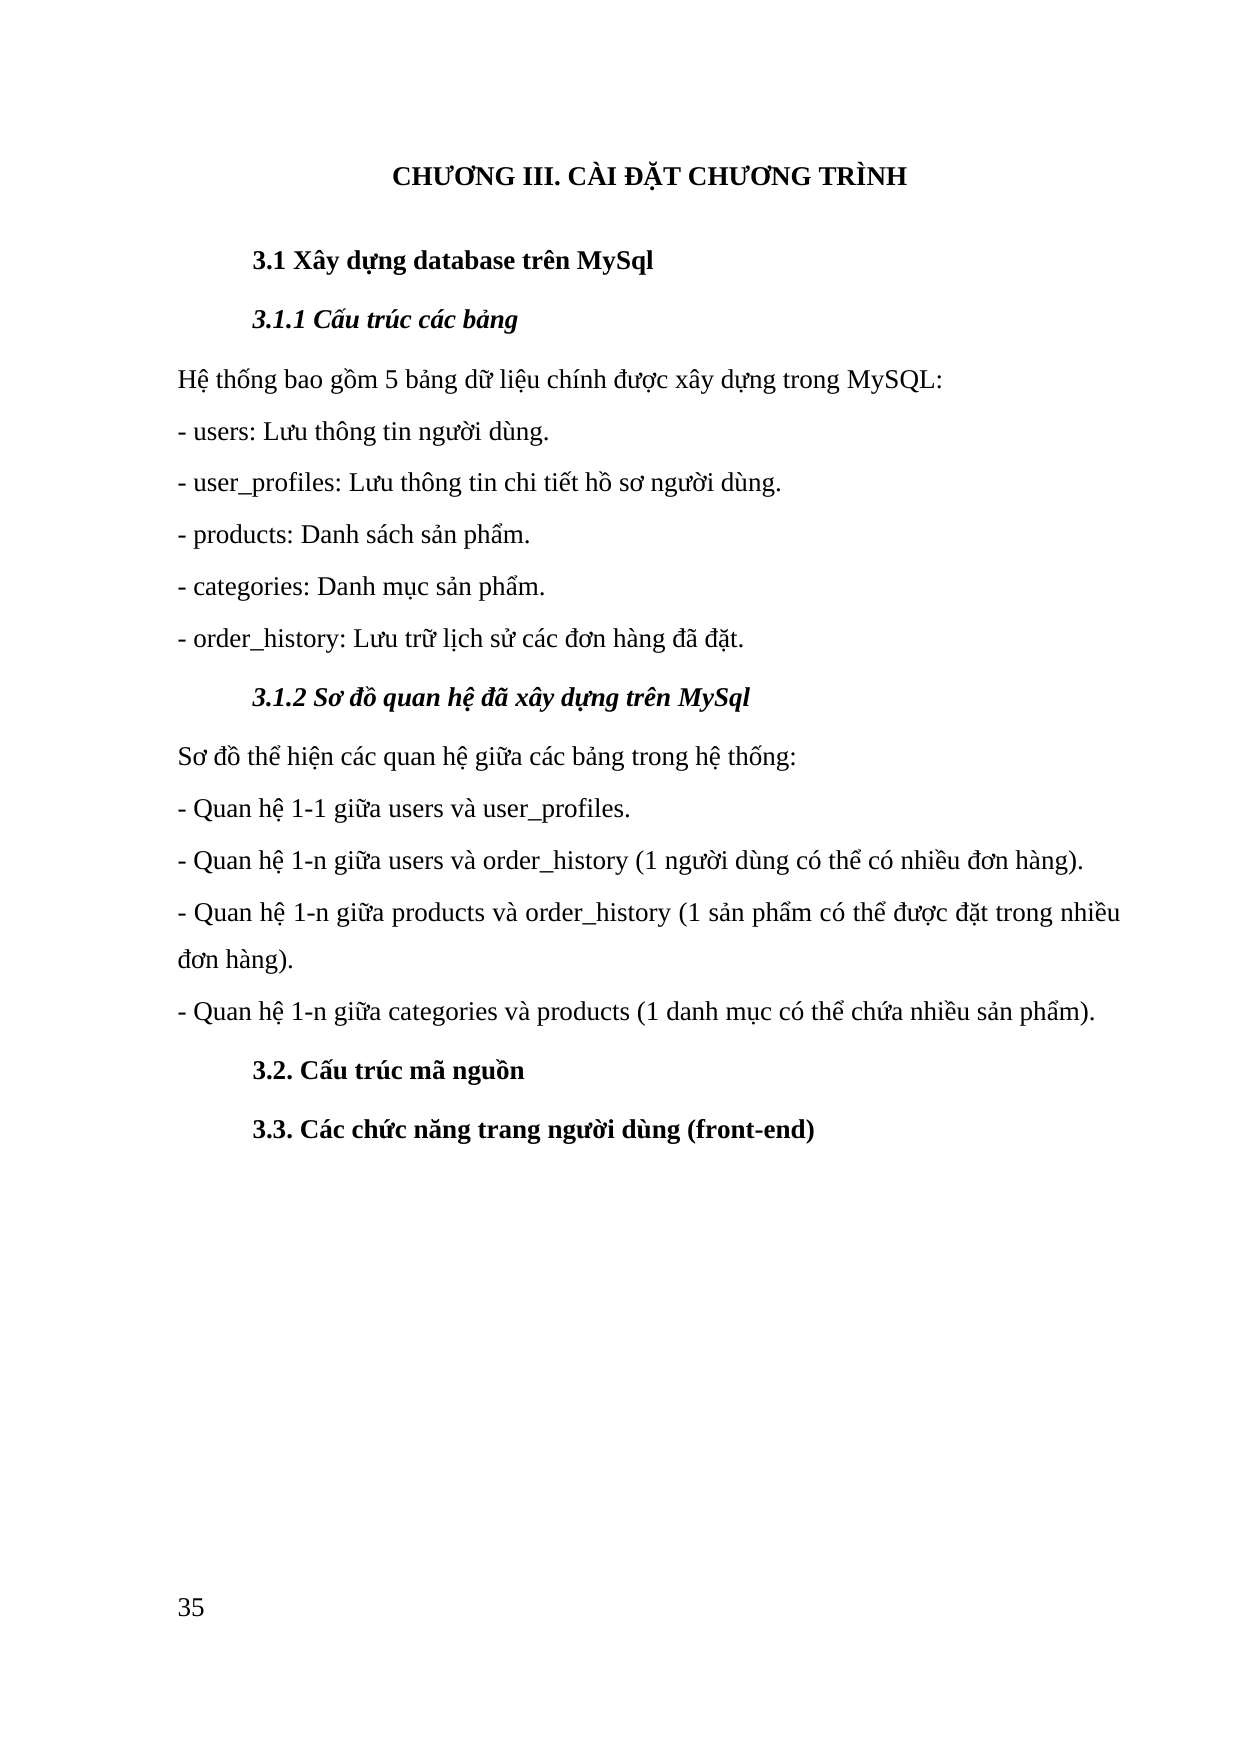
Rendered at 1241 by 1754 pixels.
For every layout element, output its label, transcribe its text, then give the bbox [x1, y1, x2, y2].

subtitle 3.3. Các chức năng trang người dùng (front-end) [177, 1113, 1122, 1144]
text - categories: Danh mục sản phẩm. [177, 570, 1122, 601]
subtitle 3.2. Cấu trúc mã nguồn [177, 1054, 1122, 1085]
text Hệ thống bao gồm 5 bảng dữ liệu chính được xây dựng trong MySQL: [177, 363, 1122, 394]
text - Quan hệ 1-n giữa users và order_history (1 người dùng có thể có nhiều đơn hàng). [177, 844, 1122, 875]
text Sơ đồ thể hiện các quan hệ giữa các bảng trong hệ thống: [177, 740, 1122, 772]
subtitle 3.1 Xây dựng database trên MySql [177, 244, 1122, 276]
subtitle 3.1.1 Cấu trúc các bảng [177, 303, 1122, 335]
text - products: Danh sách sản phẩm. [177, 518, 1122, 549]
text - users: Lưu thông tin người dùng. [177, 414, 1122, 446]
text - Quan hệ 1-1 giữa users và user_profiles. [177, 792, 1122, 823]
text - order_history: Lưu trữ lịch sử các đơn hàng đã đặt. [177, 622, 1122, 653]
text - Quan hệ 1-n giữa products và order_history (1 sản phẩm có thể được đặt trong nhiều đơn hàng). [177, 896, 1122, 974]
text - user_profiles: Lưu thông tin chi tiết hồ sơ người dùng. [177, 466, 1122, 498]
subtitle 3.1.2 Sơ đồ quan hệ đã xây dựng trên MySql [177, 681, 1122, 712]
subtitle CHƯƠNG III. CÀI ĐẶT CHƯƠNG TRÌNH [177, 160, 1122, 191]
text - Quan hệ 1-n giữa categories và products (1 danh mục có thể chứa nhiều sản phẩm). [177, 994, 1122, 1026]
